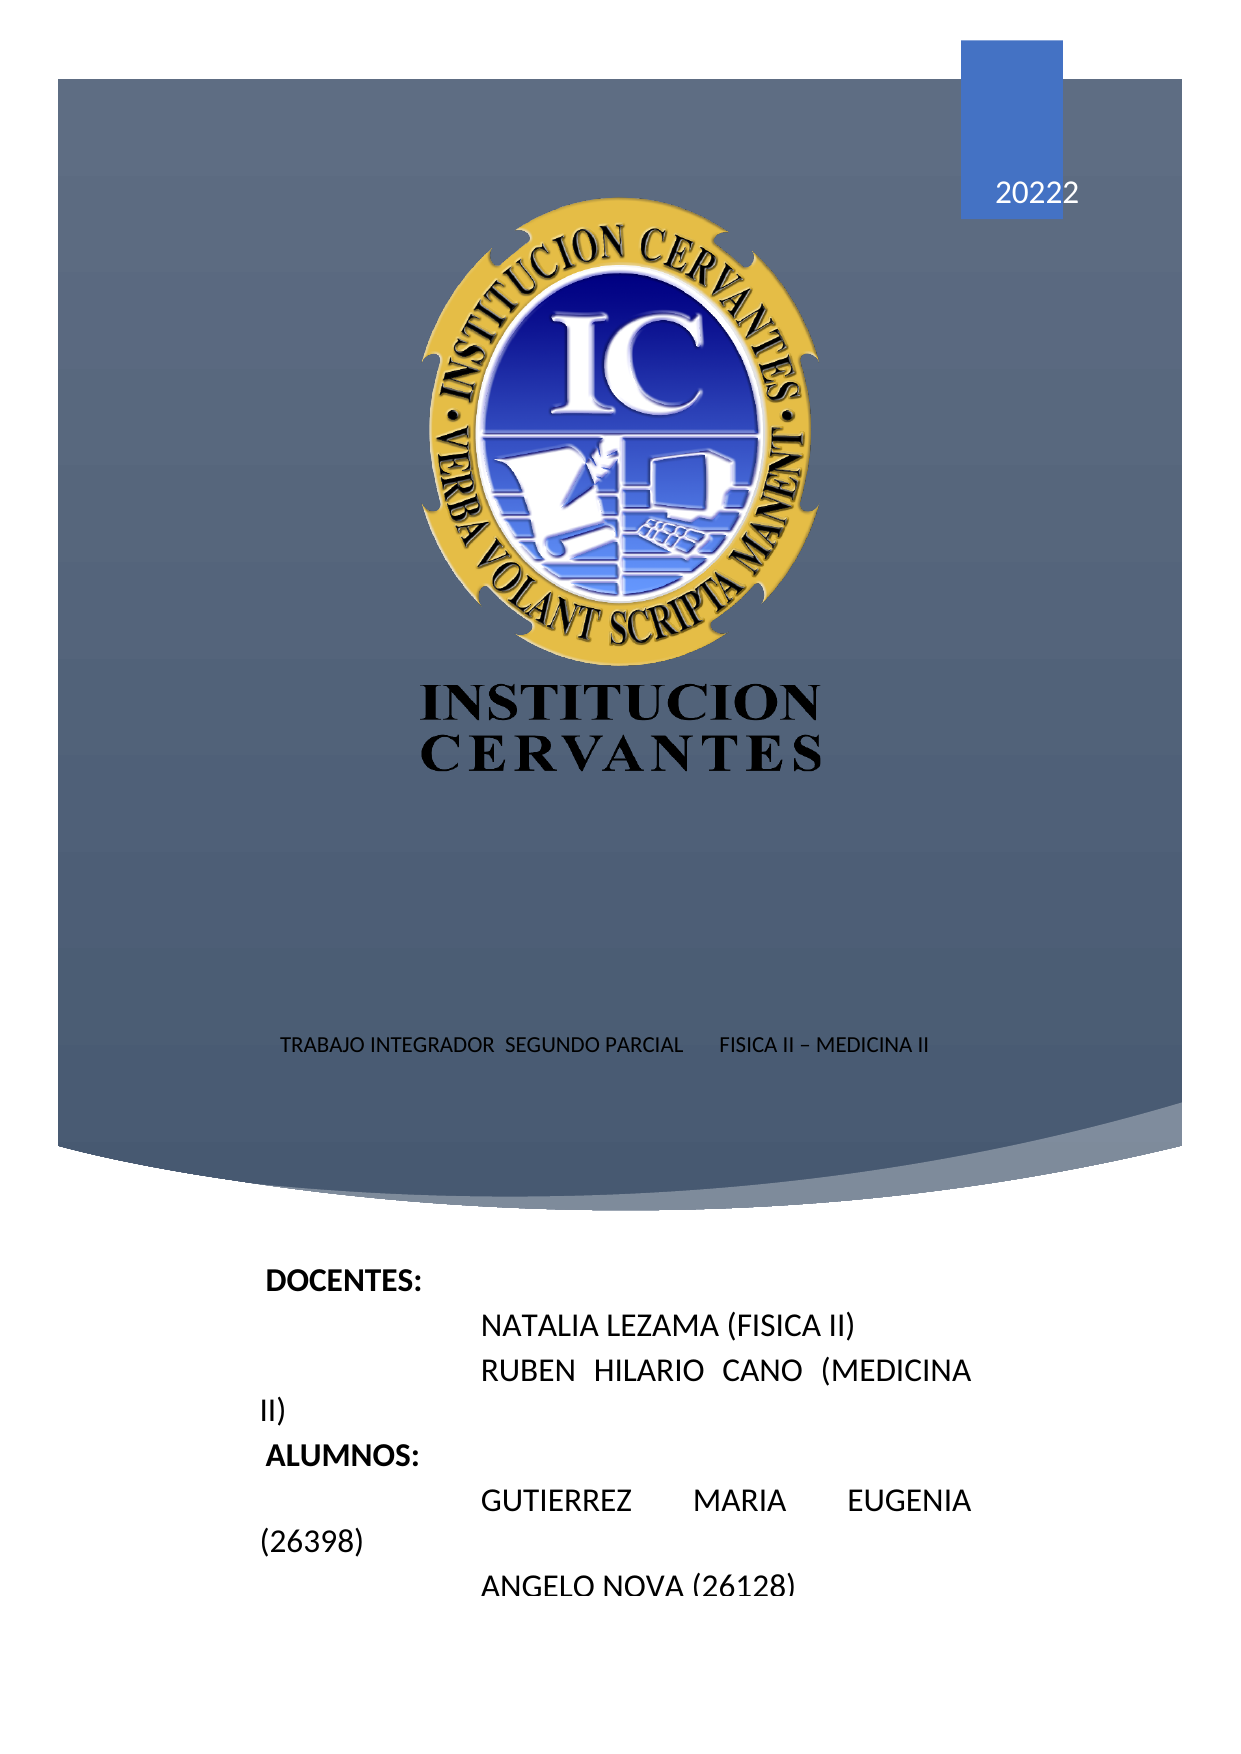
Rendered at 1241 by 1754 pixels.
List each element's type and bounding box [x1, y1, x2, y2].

picture [419, 194, 821, 780]
